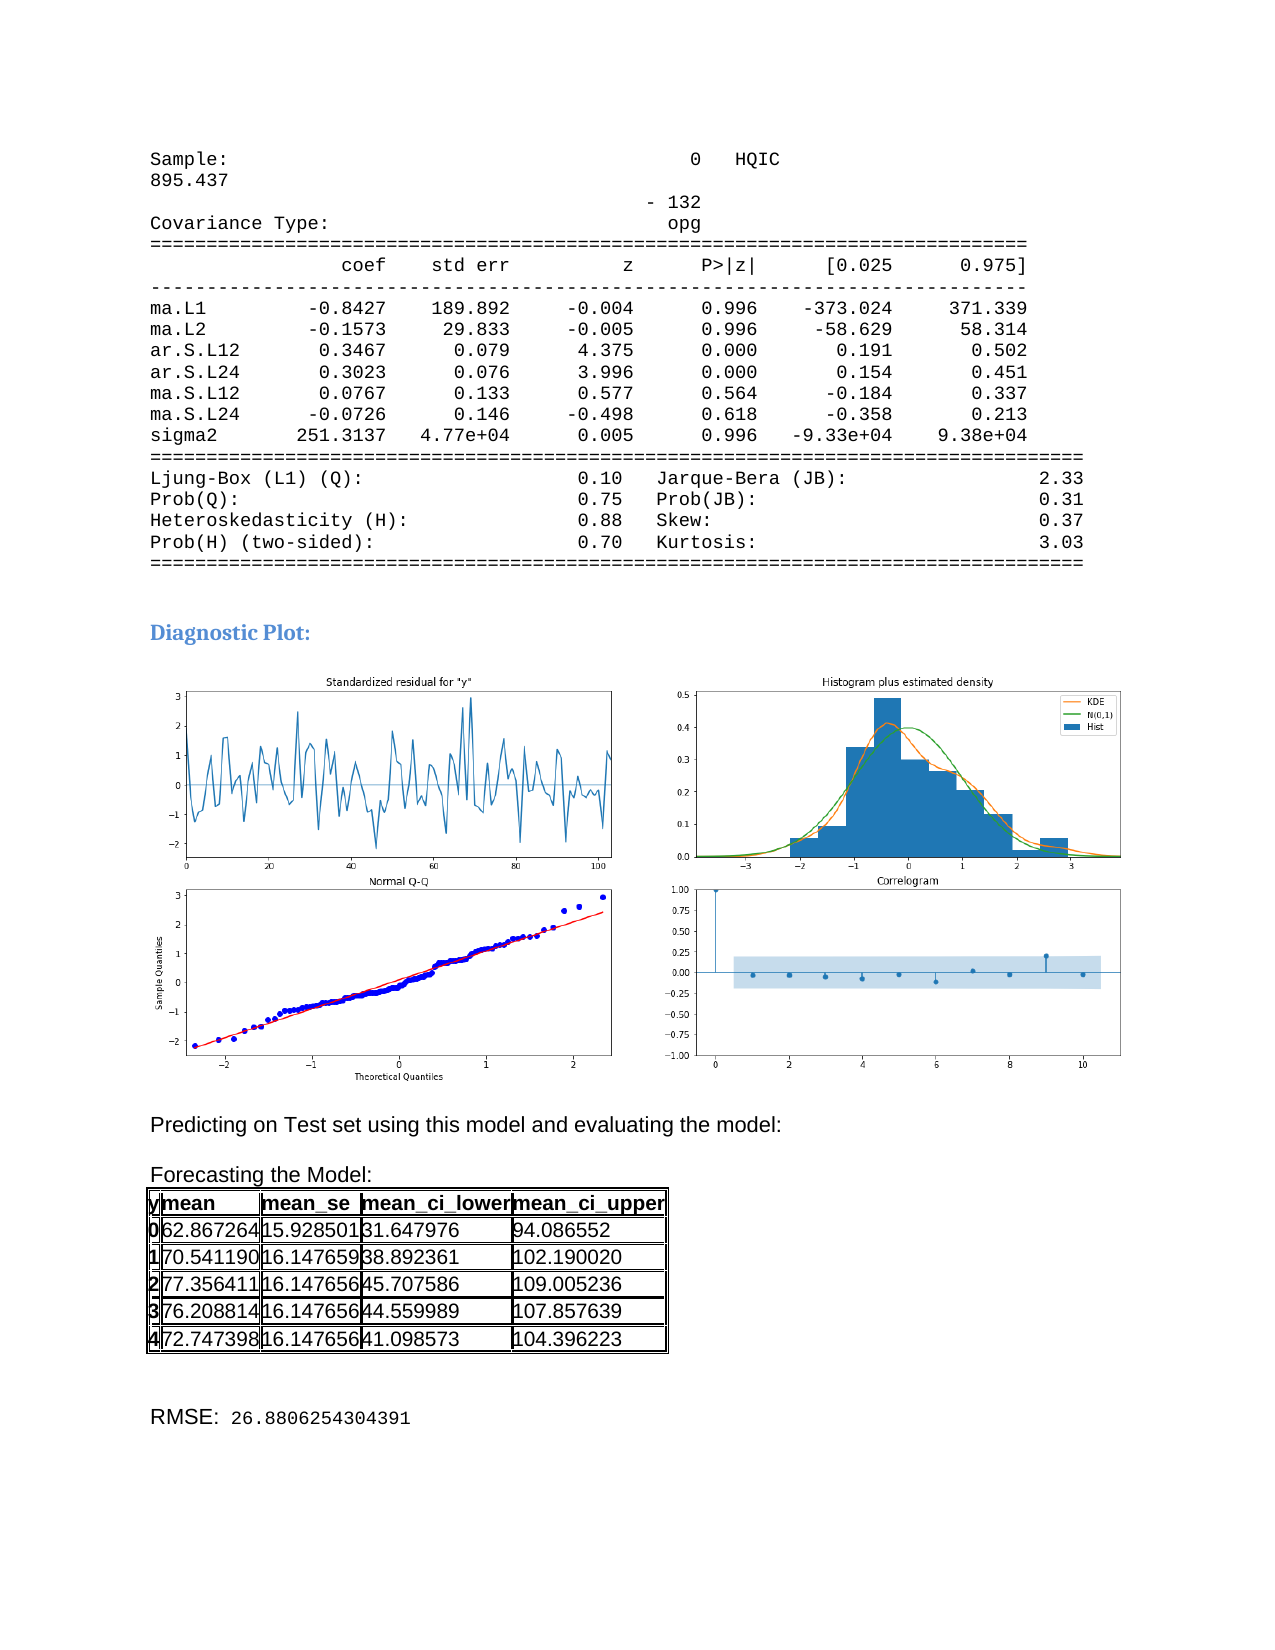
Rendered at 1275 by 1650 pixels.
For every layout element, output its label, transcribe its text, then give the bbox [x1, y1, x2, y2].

text sigma2 251.3137 4.77e+04 0.005 0.996 -9.33e+04 9.38e+04 [150, 426, 1125, 447]
table_cell 62.867264 [163, 1218, 259, 1242]
text Diagnostic Plot: [150, 620, 1125, 647]
table_cell 104.396223 [512, 1323, 666, 1350]
text RMSE: 26.8806254304391 [150, 1404, 1125, 1430]
text Covariance Type: opg [150, 214, 1125, 235]
text ar.S.L12 0.3467 0.079 4.375 0.000 0.191 0.502 [150, 341, 1125, 362]
picture [150, 671, 1125, 1087]
table_cell 72.747398 [161, 1323, 261, 1350]
text ar.S.L24 0.3023 0.076 3.996 0.000 0.154 0.451 [150, 362, 1125, 384]
text ------------------------------------------------------------------------------ [150, 277, 1125, 299]
table_header mean_ci_upper [512, 1191, 665, 1214]
text - 132 [150, 192, 1125, 214]
table_cell 38.892361 [363, 1245, 511, 1269]
table_cell 45.707586 [363, 1272, 511, 1296]
table_cell 2 [148, 1269, 161, 1296]
text Forecasting the Model: [150, 1162, 1125, 1187]
table_cell 44.559989 [363, 1299, 511, 1323]
table_cell 1 [148, 1242, 161, 1269]
text ma.S.L24 -0.0726 0.146 -0.498 0.618 -0.358 0.213 [150, 405, 1125, 426]
text ma.S.L12 0.0767 0.133 0.577 0.564 -0.184 0.337 [150, 384, 1125, 405]
table_cell 77.356411 [163, 1272, 259, 1296]
table_cell 109.005236 [512, 1269, 667, 1296]
text Ljung-Box (L1) (Q): 0.10 Jarque-Bera (JB): 2.33 [150, 469, 1125, 490]
table_cell 31.647976 [363, 1218, 511, 1242]
table_header mean [161, 1189, 261, 1214]
text ma.L2 -0.1573 29.833 -0.005 0.996 -58.629 58.314 [150, 320, 1125, 341]
table_cell 102.190020 [512, 1242, 667, 1269]
text ma.L1 -0.8427 189.892 -0.004 0.996 -373.024 371.339 [150, 299, 1125, 320]
text Prob(H) (two-sided): 0.70 Kurtosis: 3.03 [150, 532, 1125, 554]
text coef std err z P>|z| [0.025 0.975] [150, 256, 1125, 277]
table_header mean_ci_lower [361, 1189, 512, 1214]
text Prob(Q): 0.75 Prob(JB): 0.31 [150, 490, 1125, 511]
table_cell 16.147656 [263, 1272, 360, 1296]
table_header mean_se [261, 1191, 361, 1214]
text =================================================================================== [150, 447, 1125, 469]
table_cell 70.541190 [163, 1245, 259, 1269]
text Predicting on Test set using this model and evaluating the model: [150, 1112, 1125, 1137]
table_cell 15.928501 [263, 1218, 360, 1242]
text Sample: 0 HQIC 895.437 [150, 150, 1125, 192]
text =================================================================================== [150, 554, 1125, 575]
text Heteroskedasticity (H): 0.88 Skew: 0.37 [150, 511, 1125, 532]
table_cell 41.098573 [361, 1327, 512, 1350]
table_cell 16.147656 [261, 1327, 361, 1350]
text ============================================================================== [150, 235, 1125, 256]
table_cell 94.086552 [514, 1214, 666, 1242]
table_cell 16.147659 [263, 1245, 360, 1269]
table_cell 107.857639 [514, 1296, 665, 1323]
table_cell 16.147656 [263, 1299, 360, 1323]
table_cell 76.208814 [163, 1299, 259, 1323]
